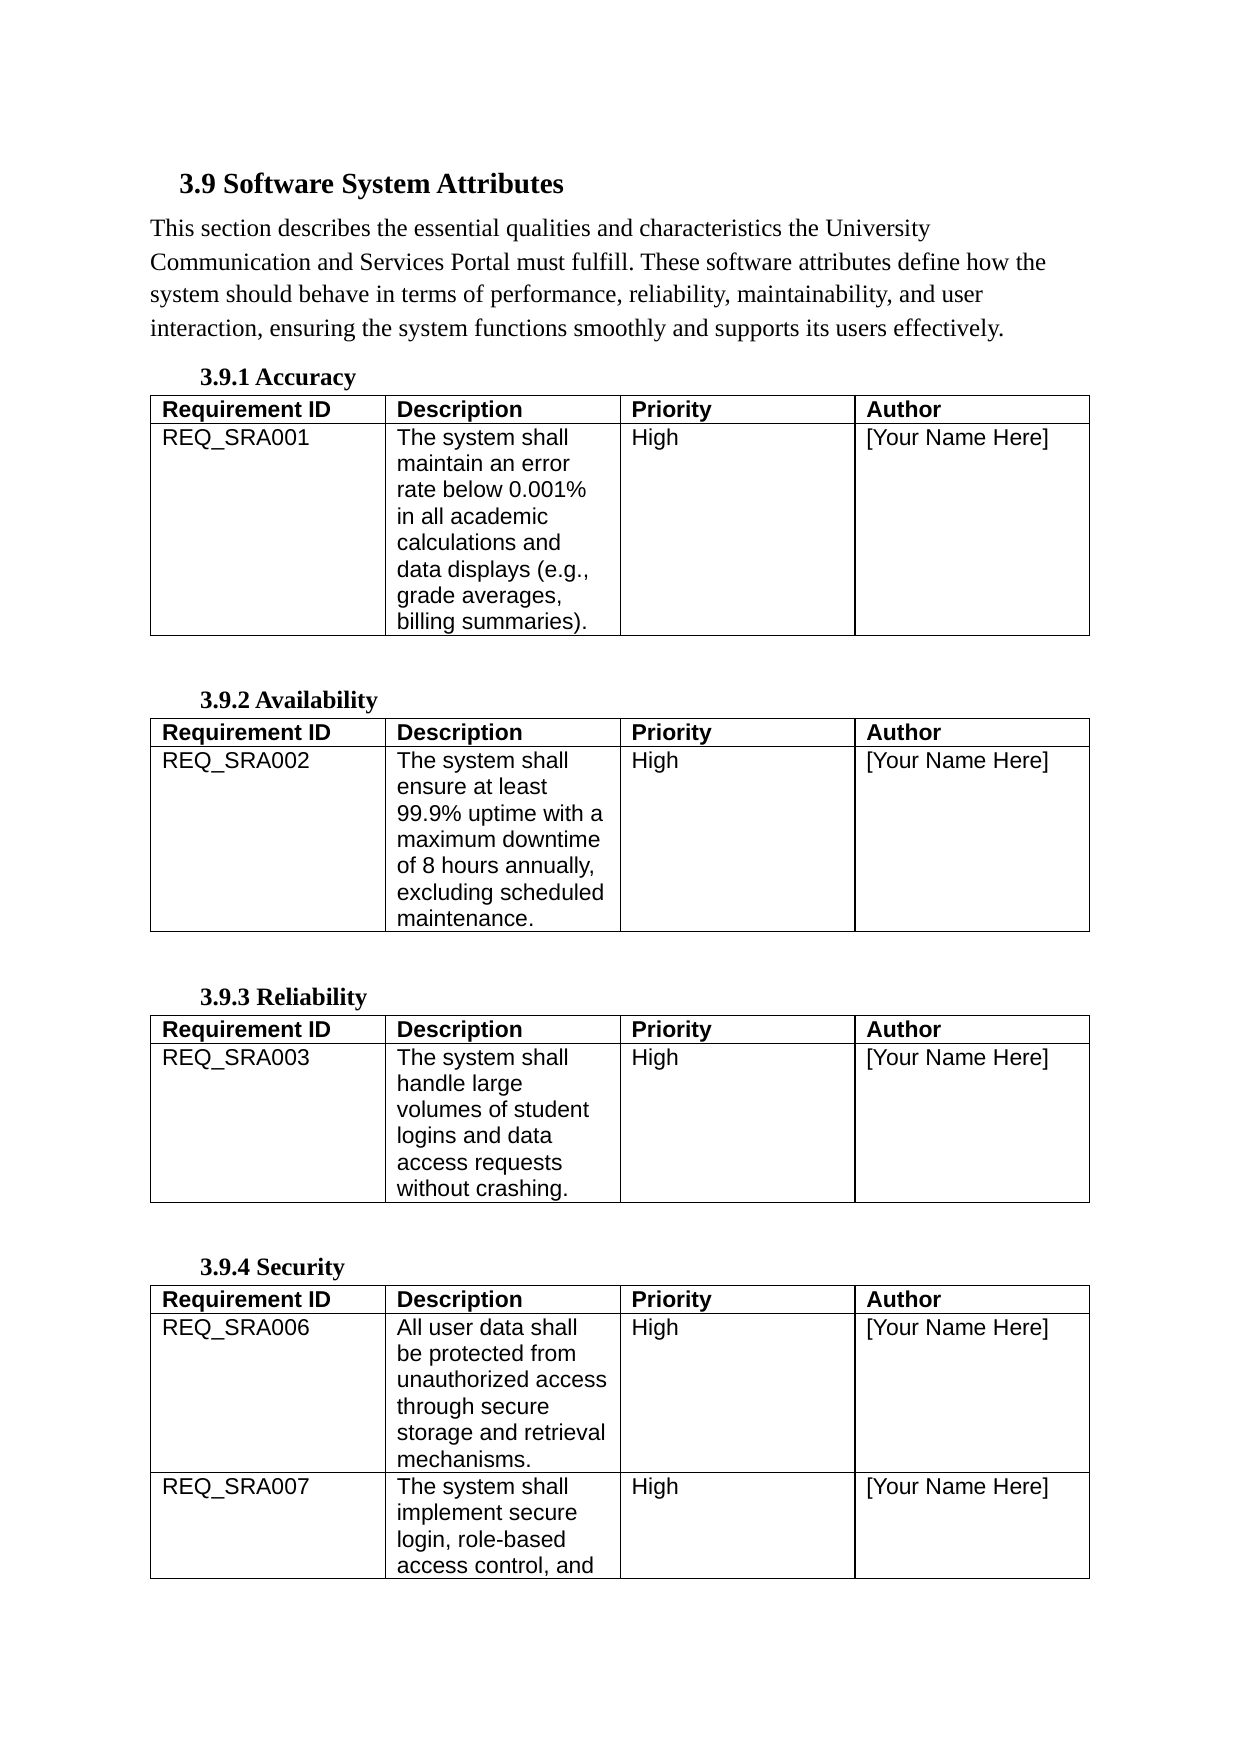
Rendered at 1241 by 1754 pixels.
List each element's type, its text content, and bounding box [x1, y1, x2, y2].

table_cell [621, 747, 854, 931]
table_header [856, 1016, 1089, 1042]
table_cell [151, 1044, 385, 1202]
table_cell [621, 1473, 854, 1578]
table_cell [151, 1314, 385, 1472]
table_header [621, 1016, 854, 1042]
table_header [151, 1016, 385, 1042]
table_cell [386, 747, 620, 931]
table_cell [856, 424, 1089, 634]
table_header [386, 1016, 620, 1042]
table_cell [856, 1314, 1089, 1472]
table_header Requirement ID [151, 396, 385, 423]
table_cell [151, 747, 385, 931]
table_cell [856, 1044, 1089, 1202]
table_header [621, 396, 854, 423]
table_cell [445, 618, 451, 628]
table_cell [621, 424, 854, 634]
subtitle 3.9.4 Security [150, 1252, 1090, 1281]
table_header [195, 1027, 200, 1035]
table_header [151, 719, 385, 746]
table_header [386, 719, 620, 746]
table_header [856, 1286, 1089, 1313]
subtitle 3.9.2 Availability [150, 685, 1090, 714]
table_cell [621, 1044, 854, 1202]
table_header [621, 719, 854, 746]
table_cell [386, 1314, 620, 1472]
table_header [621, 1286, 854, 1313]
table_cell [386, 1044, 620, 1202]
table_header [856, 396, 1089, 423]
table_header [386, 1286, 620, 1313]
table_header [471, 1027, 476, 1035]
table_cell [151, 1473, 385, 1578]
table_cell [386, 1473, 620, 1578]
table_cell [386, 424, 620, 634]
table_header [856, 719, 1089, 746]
subtitle 3.9.3 Reliability [150, 982, 1090, 1011]
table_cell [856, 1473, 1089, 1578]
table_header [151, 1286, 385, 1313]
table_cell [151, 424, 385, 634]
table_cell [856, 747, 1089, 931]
subtitle 3.9 Software System Attributes [150, 167, 1090, 200]
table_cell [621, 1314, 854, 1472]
text This section describes the essential qualities and characteristics the University Communication and Services Portal must fulfill. These software attributes define how the system should behave in terms of performance, reliability, maintainability, and user interaction, ensuring the system functions smoothly and supports its users effectively. [150, 213, 1090, 341]
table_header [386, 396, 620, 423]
subtitle 3.9.1 Accuracy [150, 362, 1090, 391]
